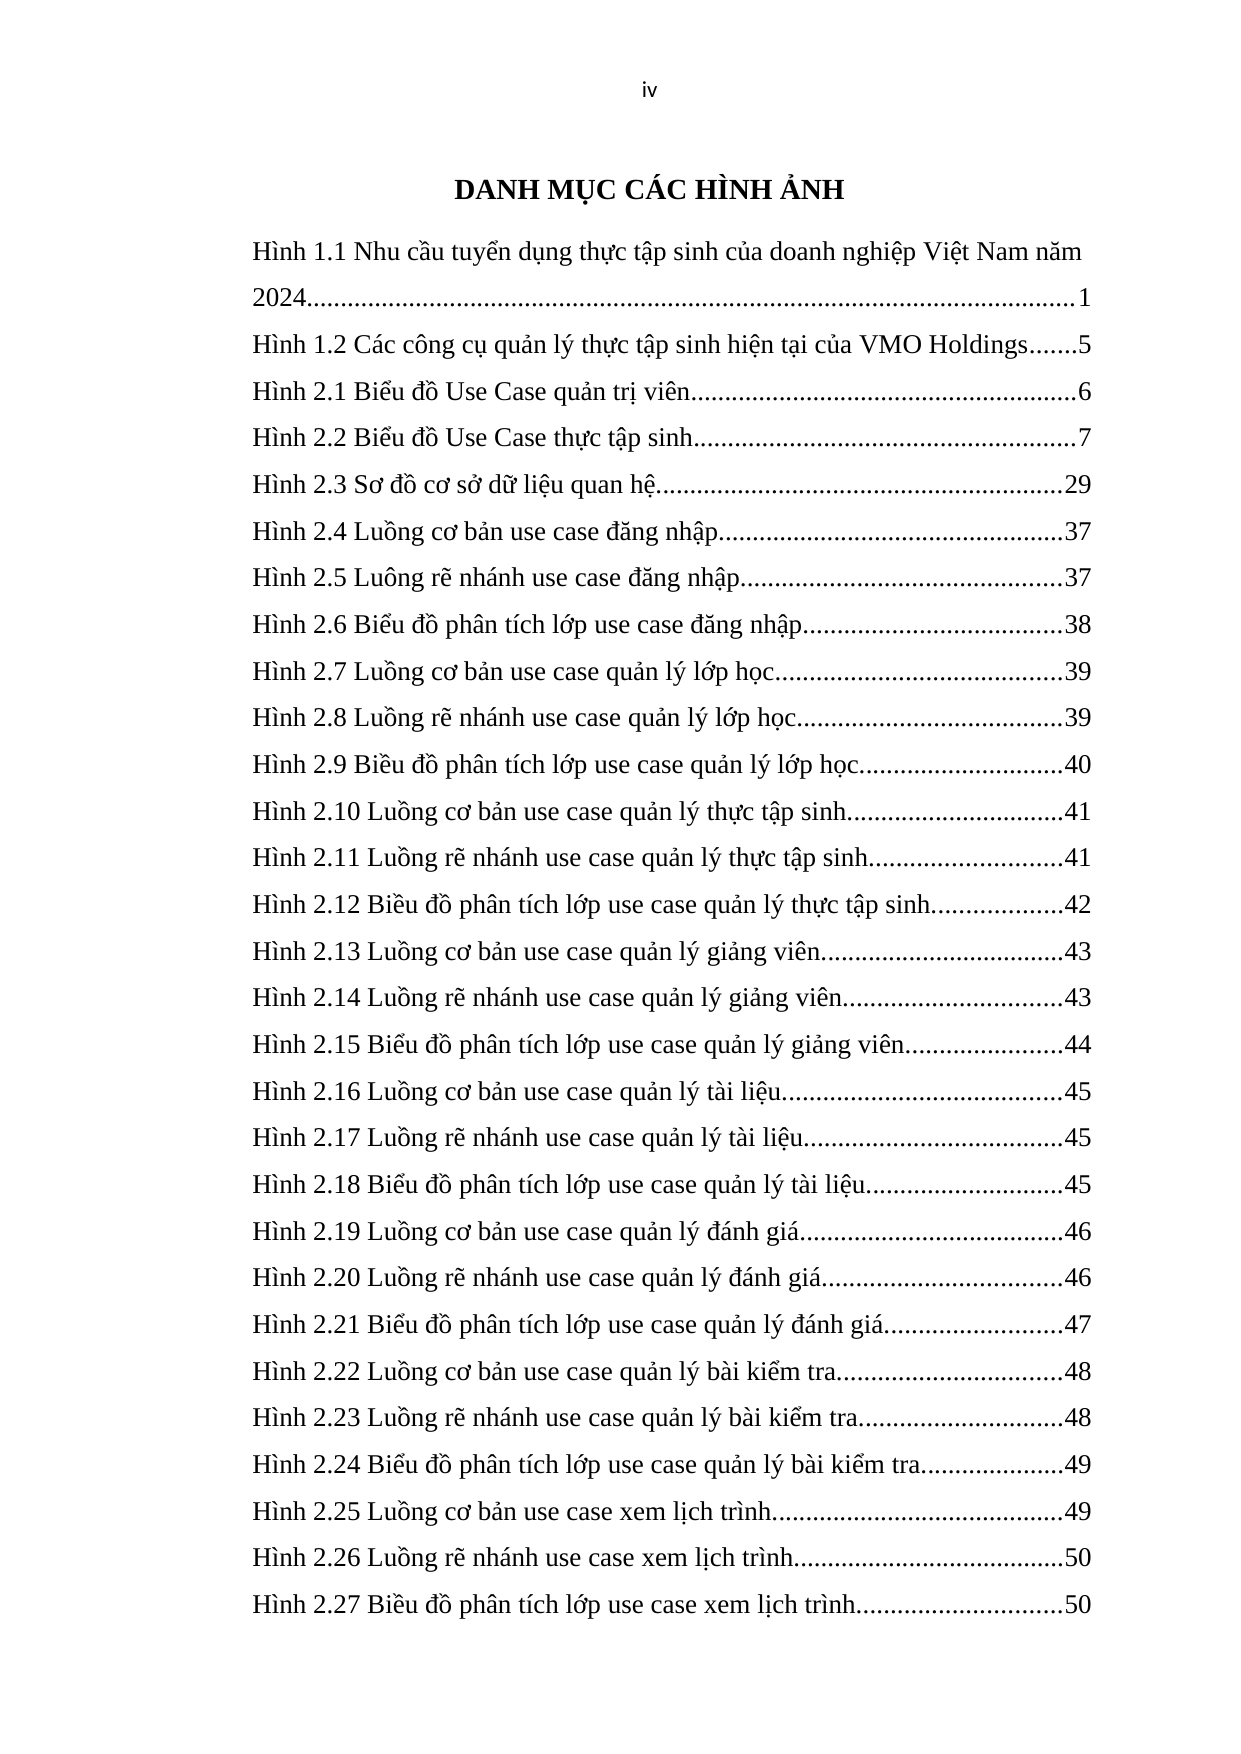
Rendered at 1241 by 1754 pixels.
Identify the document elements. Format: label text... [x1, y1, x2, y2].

text Hình 2.17 Luồng rẽ nhánh use case quản lý tài liệu. 45 [252, 1122, 1092, 1153]
text Hình 2.24 Biểu đồ phân tích lớp use case quản lý bài kiểm tra. 49 [252, 1448, 1092, 1479]
text Hình 2.25 Luồng cơ bản use case xem lịch trình. 49 [252, 1495, 1092, 1526]
text DANH MỤC CÁC HÌNH ẢNH [206, 172, 1092, 206]
text Hình 2.16 Luồng cơ bản use case quản lý tài liệu. 45 [252, 1075, 1092, 1106]
text Hình 1.2 Các công cụ quản lý thực tập sinh hiện tại của VMO Holdings 5 [252, 328, 1092, 359]
text Hình 2.13 Luồng cơ bản use case quản lý giảng viên. 43 [252, 935, 1092, 966]
text Hình 2.23 Luồng rẽ nhánh use case quản lý bài kiểm tra. 48 [252, 1402, 1092, 1433]
text Hình 2.6 Biểu đồ phân tích lớp use case đăng nhập. 38 [252, 608, 1092, 639]
text Hình 2.21 Biểu đồ phân tích lớp use case quản lý đánh giá. 47 [252, 1308, 1092, 1339]
text Hình 2.12 Biều đồ phân tích lớp use case quản lý thực tập sinh. 42 [252, 888, 1092, 919]
text Hình 2.22 Luồng cơ bản use case quản lý bài kiểm tra. 48 [252, 1355, 1092, 1386]
text Hình 2.1 Biểu đồ Use Case quản trị viên 6 [252, 375, 1092, 406]
text Hình 2.27 Biều đồ phân tích lớp use case xem lịch trình. 50 [252, 1588, 1092, 1619]
text Hình 2.11 Luồng rẽ nhánh use case quản lý thực tập sinh. 41 [252, 842, 1092, 873]
text Hình 2.9 Biều đồ phân tích lớp use case quản lý lớp học. 40 [252, 748, 1092, 779]
text Hình 2.3 Sơ đồ cơ sở dữ liệu quan hệ. 29 [252, 468, 1092, 499]
text Hình 2.20 Luồng rẽ nhánh use case quản lý đánh giá. 46 [252, 1262, 1092, 1293]
text Hình 2.7 Luồng cơ bản use case quản lý lớp học. 39 [252, 655, 1092, 686]
text Hình 2.4 Luồng cơ bản use case đăng nhập. 37 [252, 515, 1092, 546]
text Hình 2.18 Biểu đồ phân tích lớp use case quản lý tài liệu. 45 [252, 1168, 1092, 1199]
text Hình 2.15 Biểu đồ phân tích lớp use case quản lý giảng viên. 44 [252, 1028, 1092, 1059]
text Hình 2.26 Luồng rẽ nhánh use case xem lịch trình. 50 [252, 1542, 1092, 1573]
text Hình 2.2 Biểu đồ Use Case thực tập sinh 7 [252, 422, 1092, 453]
text Hình 2.8 Luồng rẽ nhánh use case quản lý lớp học. 39 [252, 702, 1092, 733]
text Hình 2.5 Luông rẽ nhánh use case đăng nhập. 37 [252, 562, 1092, 593]
text Hình 1.1 Nhu cầu tuyển dụng thực tập sinh của doanh nghiệp Việt Nam năm 2024. 1 [252, 235, 1092, 313]
text Hình 2.14 Luồng rẽ nhánh use case quản lý giảng viên. 43 [252, 982, 1092, 1013]
text Hình 2.19 Luồng cơ bản use case quản lý đánh giá. 46 [252, 1215, 1092, 1246]
text Hình 2.10 Luồng cơ bản use case quản lý thực tập sinh. 41 [252, 795, 1092, 826]
